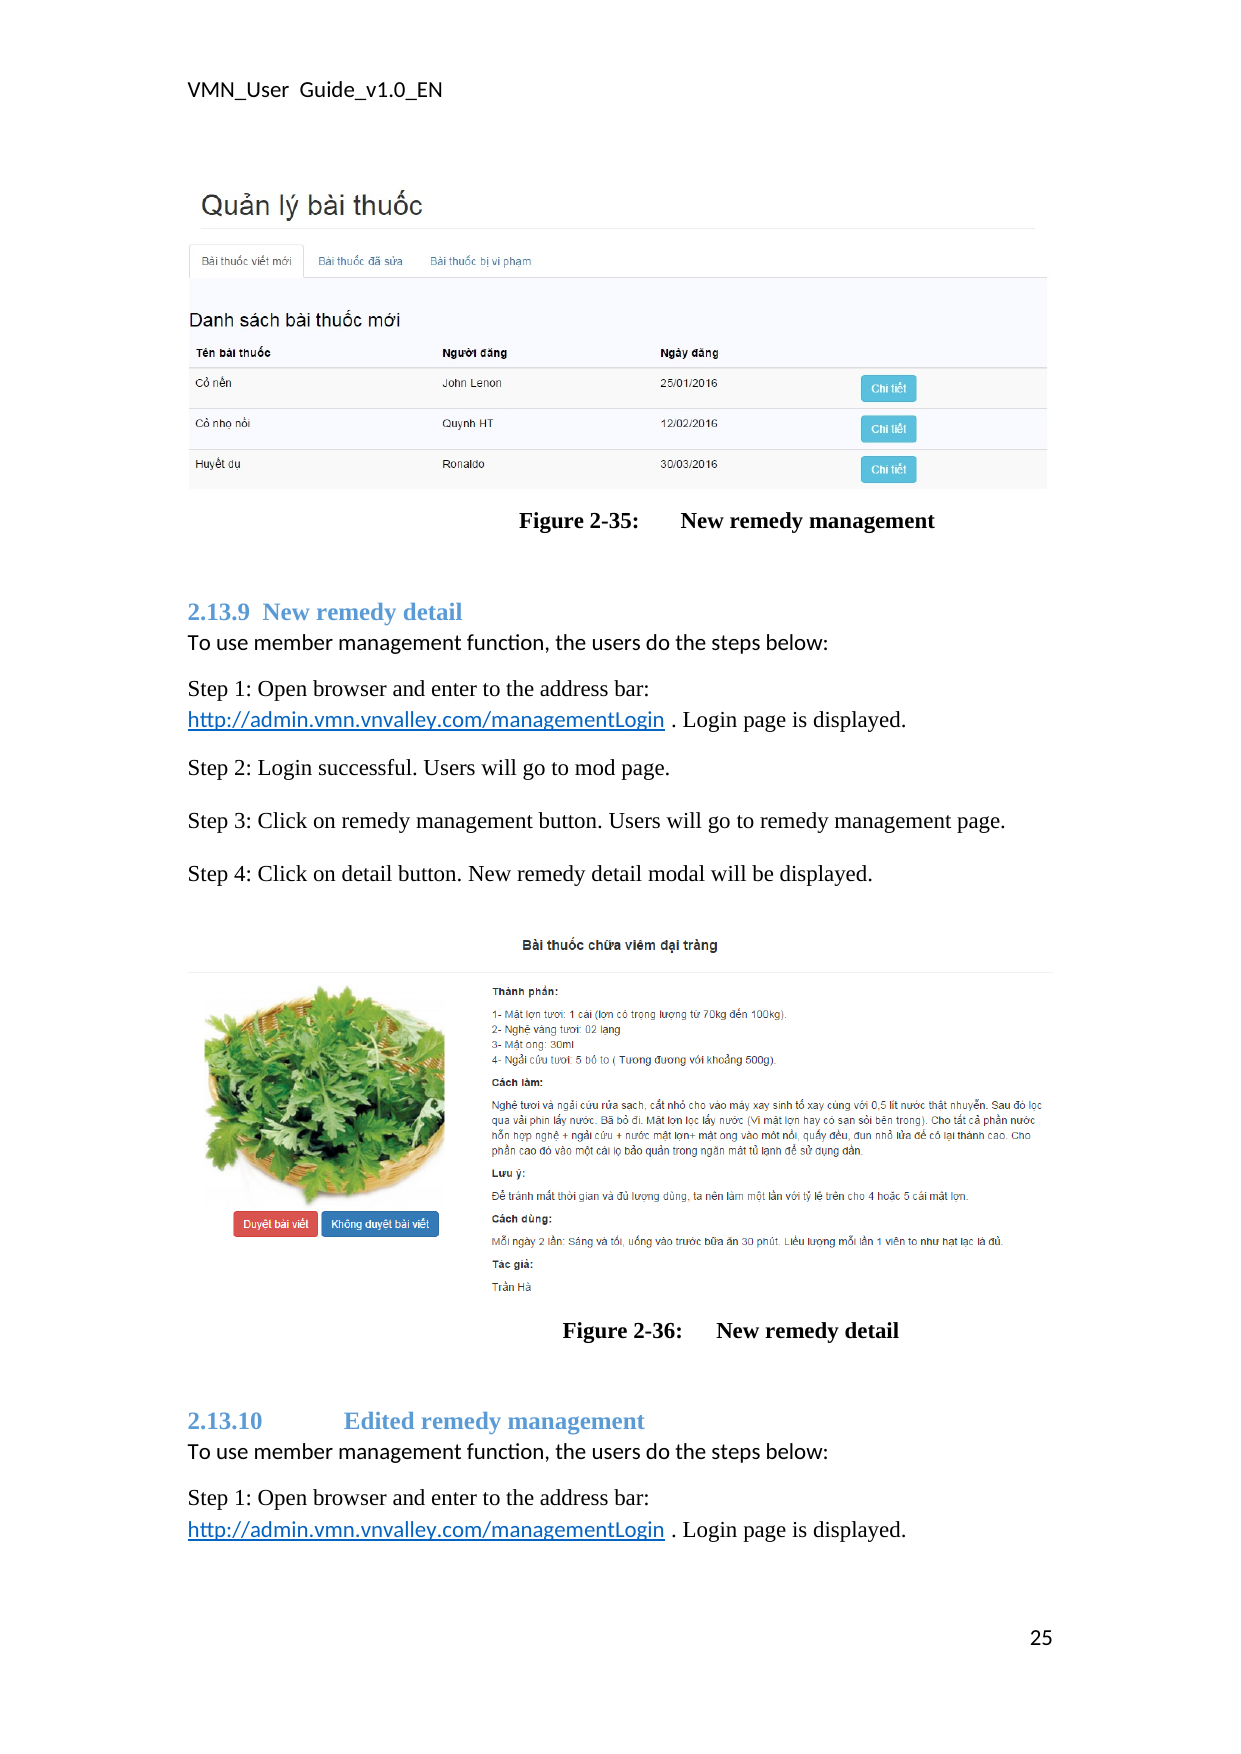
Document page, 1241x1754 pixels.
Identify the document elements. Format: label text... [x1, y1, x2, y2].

picture [187, 932, 1053, 1298]
text Step 2: Login successful. Users will go to mod page. [187, 754, 1053, 781]
text Step 1: Open browser and enter to the address bar: http://admin.vmn.vnvalley.com/managementLogin . Login page is displayed. [187, 1484, 1053, 1543]
text To use member management function, the users do the steps below: [187, 1437, 1053, 1466]
text Step 1: Open browser and enter to the address bar: http://admin.vmn.vnvalley.com/managementLogin . Login page is displayed. [187, 675, 1053, 733]
text New remedy management [401, 507, 1053, 534]
text New remedy detail [409, 1317, 1053, 1343]
text To use member management function, the users do the steps below: [187, 628, 1053, 656]
picture [187, 180, 1053, 489]
text Step 4: Click on detail button. New remedy detail modal will be displayed. [187, 860, 1053, 886]
subtitle Edited remedy management [187, 1406, 1053, 1435]
subtitle New remedy detail [187, 597, 1053, 626]
text Step 3: Click on remedy management button. Users will go to remedy management page. [187, 807, 1053, 833]
